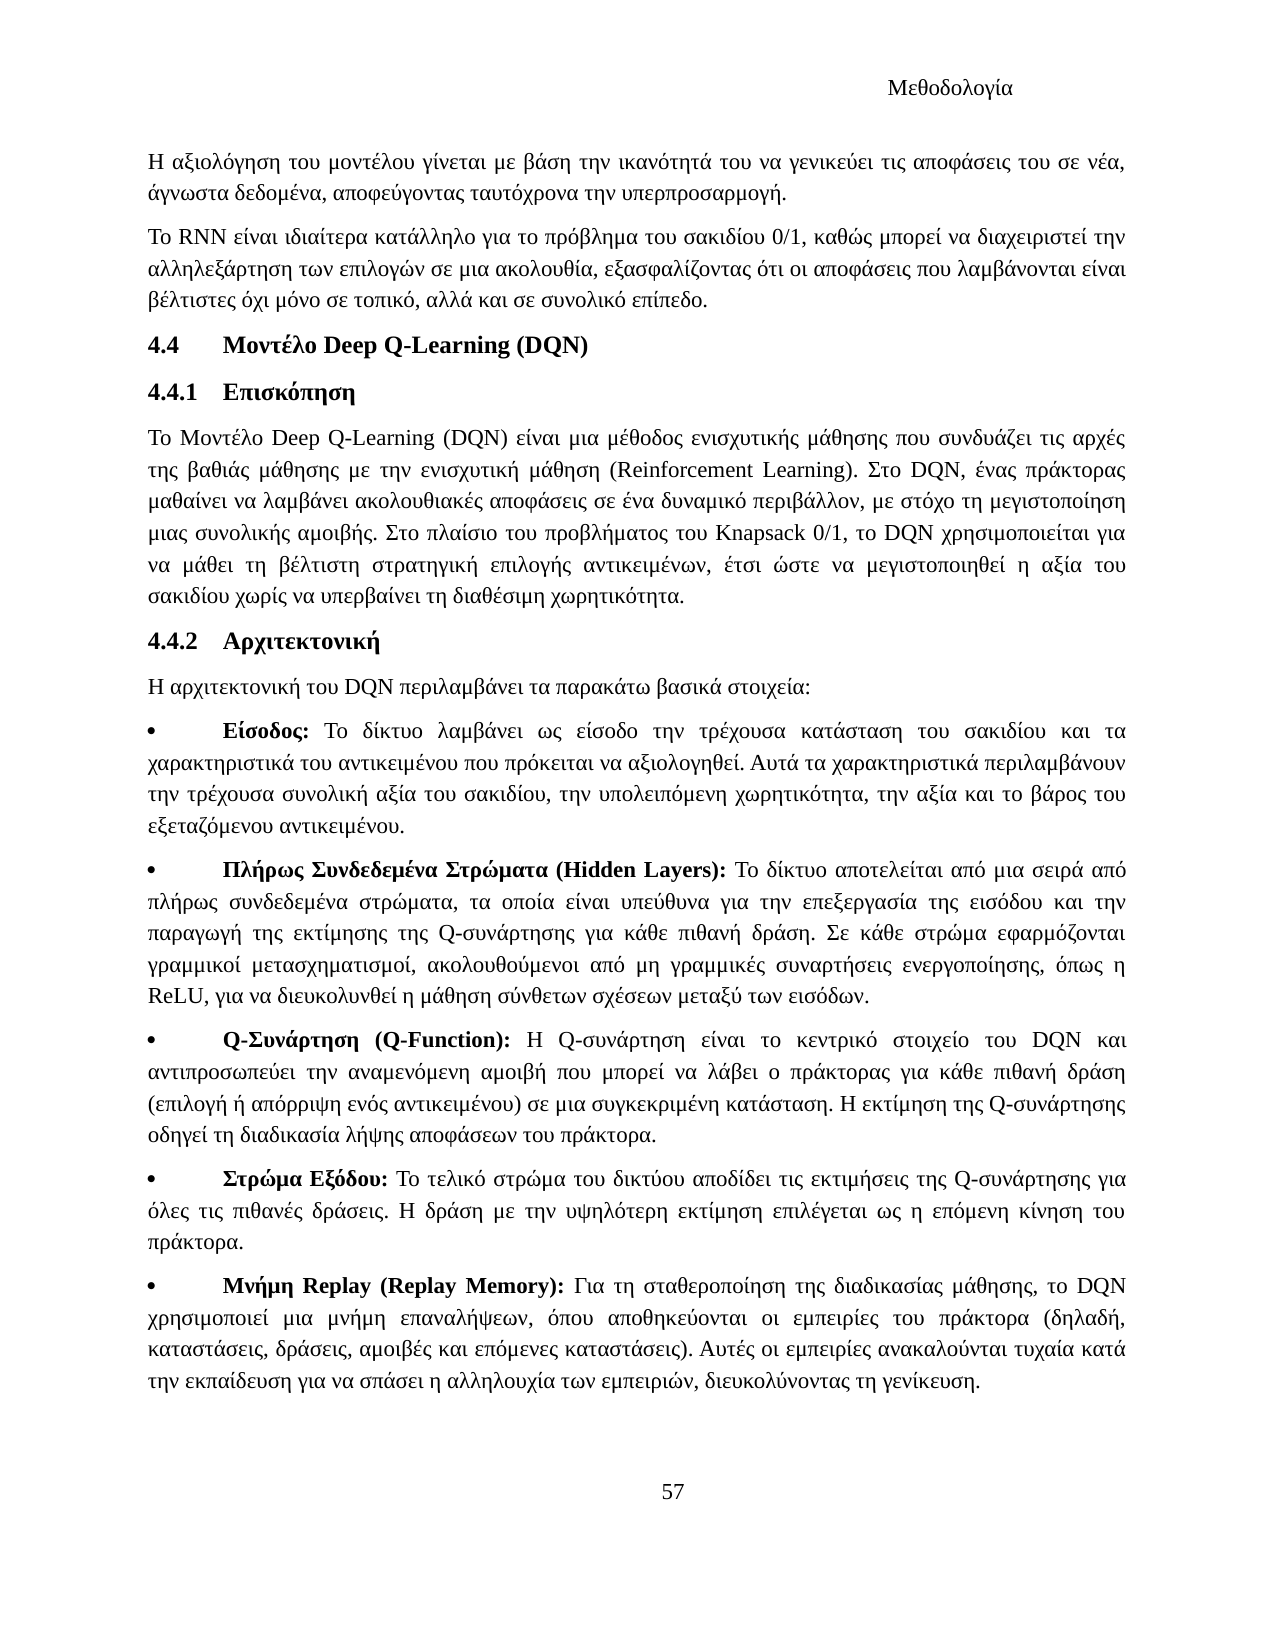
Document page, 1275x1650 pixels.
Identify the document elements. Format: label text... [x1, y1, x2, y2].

subtitle Αρχιτεκτονική [148, 626, 1127, 655]
list Στρώμα Εξόδου: Το τελικό στρώμα του δικτύου αποδίδει τις εκτιμήσεις της Q-συνάρτησης για όλες τις πιθανές δράσεις. Η δράση με την υψηλότερη εκτίμηση επιλέγεται ως η επόμενη κίνηση του πράκτορα. [148, 1165, 1127, 1255]
list Είσοδος: Το δίκτυο λαμβάνει ως είσοδο την τρέχουσα κατάσταση του σακιδίου και τα χαρακτηριστικά του αντικειμένου που πρόκειται να αξιολογηθεί. Αυτά τα χαρακτηριστικά περιλαμβάνουν την τρέχουσα συνολική αξία του σακιδίου, την υπολειπόμενη χωρητικότητα, την αξία και το βάρος του εξεταζόμενου αντικειμένου. [148, 717, 1127, 838]
text Το Μοντέλο Deep Q-Learning (DQN) είναι μια μέθοδος ενισχυτικής μάθησης που συνδυάζει τις αρχές της βαθιάς μάθησης με την ενισχυτική μάθηση (Reinforcement Learning). Στο DQN, ένας πράκτορας μαθαίνει να λαμβάνει ακολουθιακές αποφάσεις σε ένα δυναμικό περιβάλλον, με στόχο τη μεγιστοποίηση μιας συνολικής αμοιβής. Στο πλαίσιο του προβλήματος του Knapsack 0/1, το DQN χρησιμοποιείται για να μάθει τη βέλτιστη στρατηγική επιλογής αντικειμένων, έτσι ώστε να μεγιστοποιηθεί η αξία του σακιδίου χωρίς να υπερβαίνει τη διαθέσιμη χωρητικότητα. [148, 424, 1127, 609]
text Το RNN είναι ιδιαίτερα κατάλληλο για το πρόβλημα του σακιδίου 0/1, καθώς μπορεί να διαχειριστεί την αλληλεξάρτηση των επιλογών σε μια ακολουθία, εξασφαλίζοντας ότι οι αποφάσεις που λαμβάνονται είναι βέλτιστες όχι μόνο σε τοπικό, αλλά και σε συνολικό επίπεδο. [148, 223, 1127, 313]
list Q-Συνάρτηση (Q-Function): Η Q-συνάρτηση είναι το κεντρικό στοιχείο του DQN και αντιπροσωπεύει την αναμενόμενη αμοιβή που μπορεί να λάβει ο πράκτορας για κάθε πιθανή δράση (επιλογή ή απόρριψη ενός αντικειμένου) σε μια συγκεκριμένη κατάσταση. Η εκτίμηση της Q-συνάρτησης οδηγεί τη διαδικασία λήψης αποφάσεων του πράκτορα. [148, 1026, 1127, 1147]
list Μνήμη Replay (Replay Memory): Για τη σταθεροποίηση της διαδικασίας μάθησης, το DQN χρησιμοποιεί μια μνήμη επαναλήψεων, όπου αποθηκεύονται οι εμπειρίες του πράκτορα (δηλαδή, καταστάσεις, δράσεις, αμοιβές και επόμενες καταστάσεις). Αυτές οι εμπειρίες ανακαλούνται τυχαία κατά την εκπαίδευση για να σπάσει η αλληλουχία των εμπειριών, διευκολύνοντας τη γενίκευση. [148, 1272, 1127, 1393]
list Πλήρως Συνδεδεμένα Στρώματα (Hidden Layers): Το δίκτυο αποτελείται από μια σειρά από πλήρως συνδεδεμένα στρώματα, τα οποία είναι υπεύθυνα για την επεξεργασία της εισόδου και την παραγωγή της εκτίμησης της Q-συνάρτησης για κάθε πιθανή δράση. Σε κάθε στρώμα εφαρμόζονται γραμμικοί μετασχηματισμοί, ακολουθούμενοι από μη γραμμικές συναρτήσεις ενεργοποίησης, όπως η ReLU, για να διευκολυνθεί η μάθηση σύνθετων σχέσεων μεταξύ των εισόδων. [148, 856, 1127, 1009]
subtitle Επισκόπηση [148, 377, 1127, 406]
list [148, 148, 1127, 206]
subtitle Μοντέλο Deep Q-Learning (DQN) [148, 331, 1127, 359]
text Η αρχιτεκτονική του DQN περιλαμβάνει τα παρακάτω βασικά στοιχεία: [148, 673, 1127, 700]
